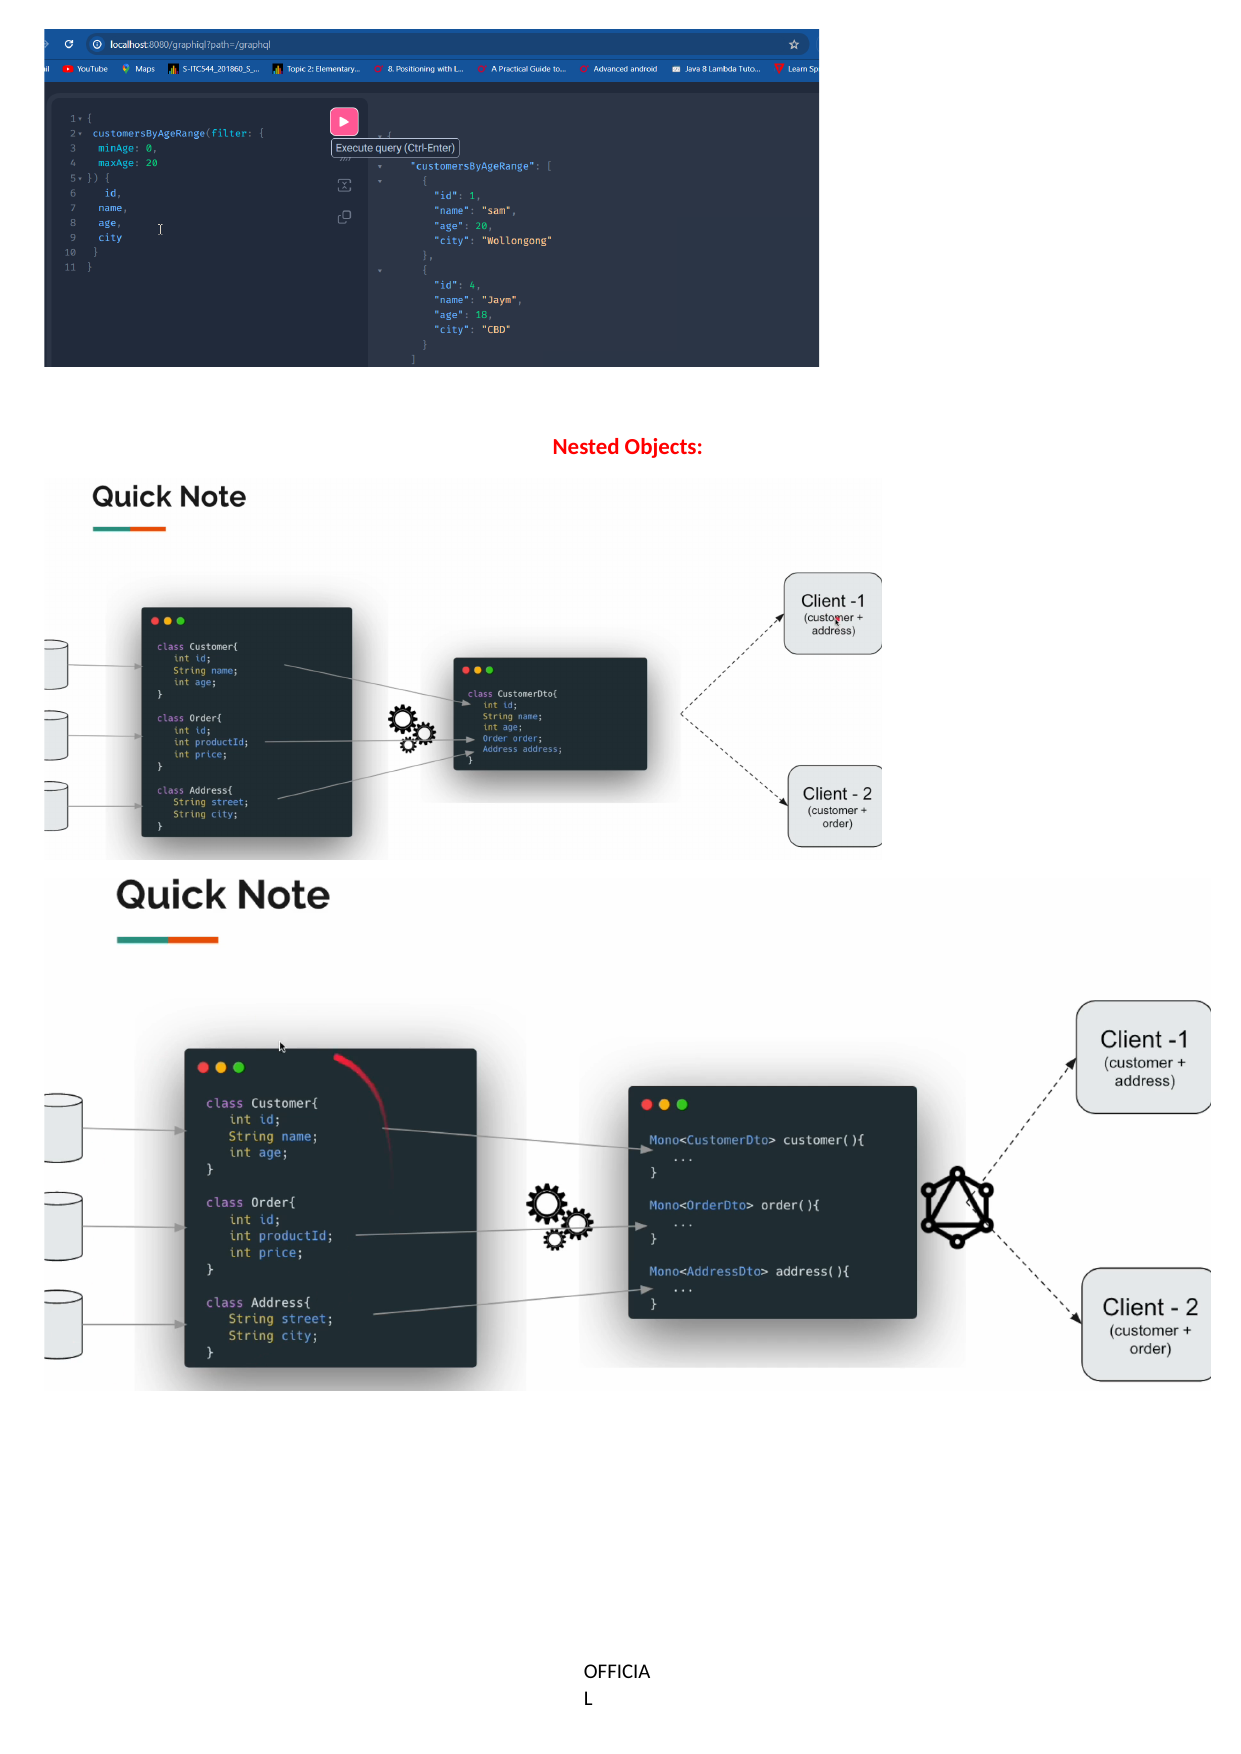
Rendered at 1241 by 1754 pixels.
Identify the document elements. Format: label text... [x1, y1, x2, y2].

text Nested Objects: [44, 432, 1211, 460]
picture [44, 478, 882, 860]
picture [44, 29, 820, 367]
picture [44, 878, 1211, 1391]
